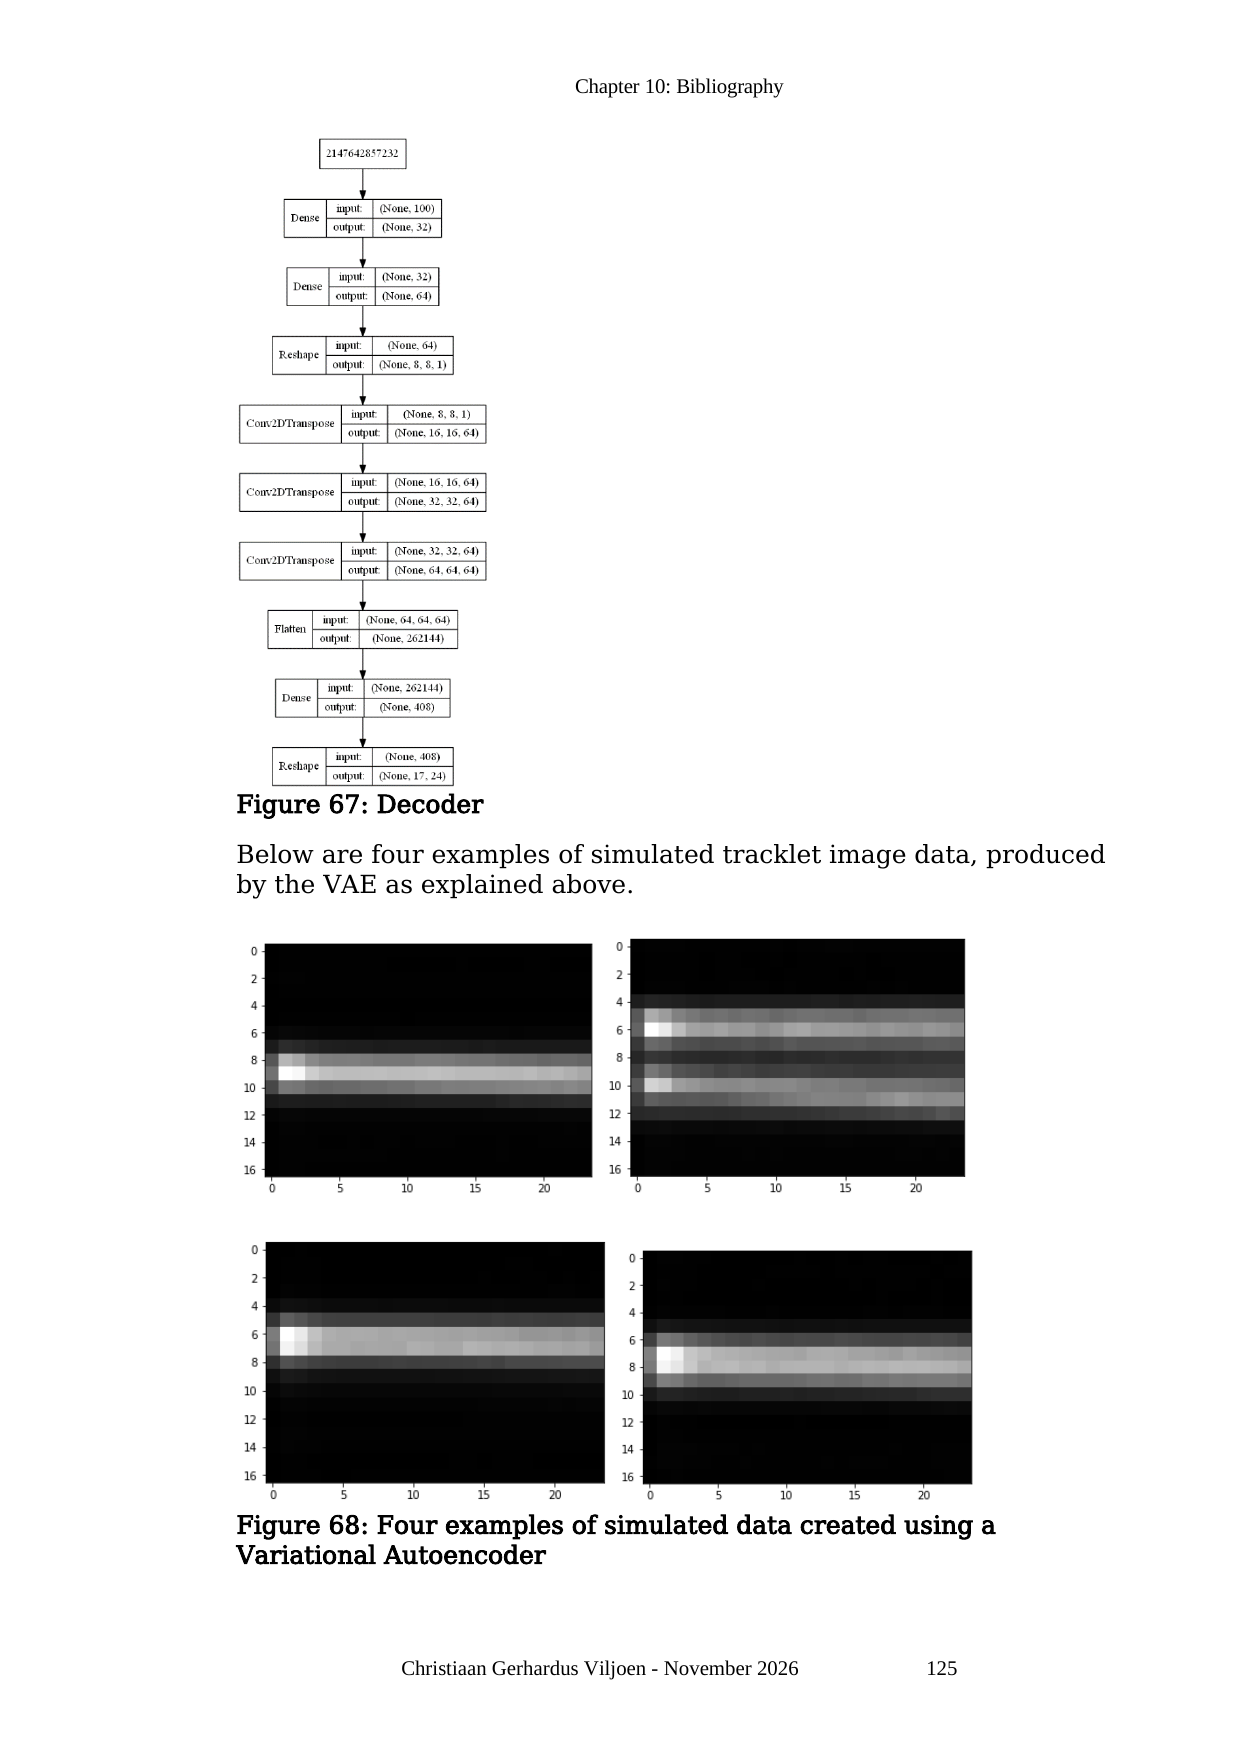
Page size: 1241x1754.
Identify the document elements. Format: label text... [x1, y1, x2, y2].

picture [236, 928, 975, 1202]
text Below are four examples of simulated tracklet image data, produced by the VAE as explained above. [236, 839, 1122, 899]
picture [236, 1231, 982, 1509]
picture [236, 135, 489, 789]
